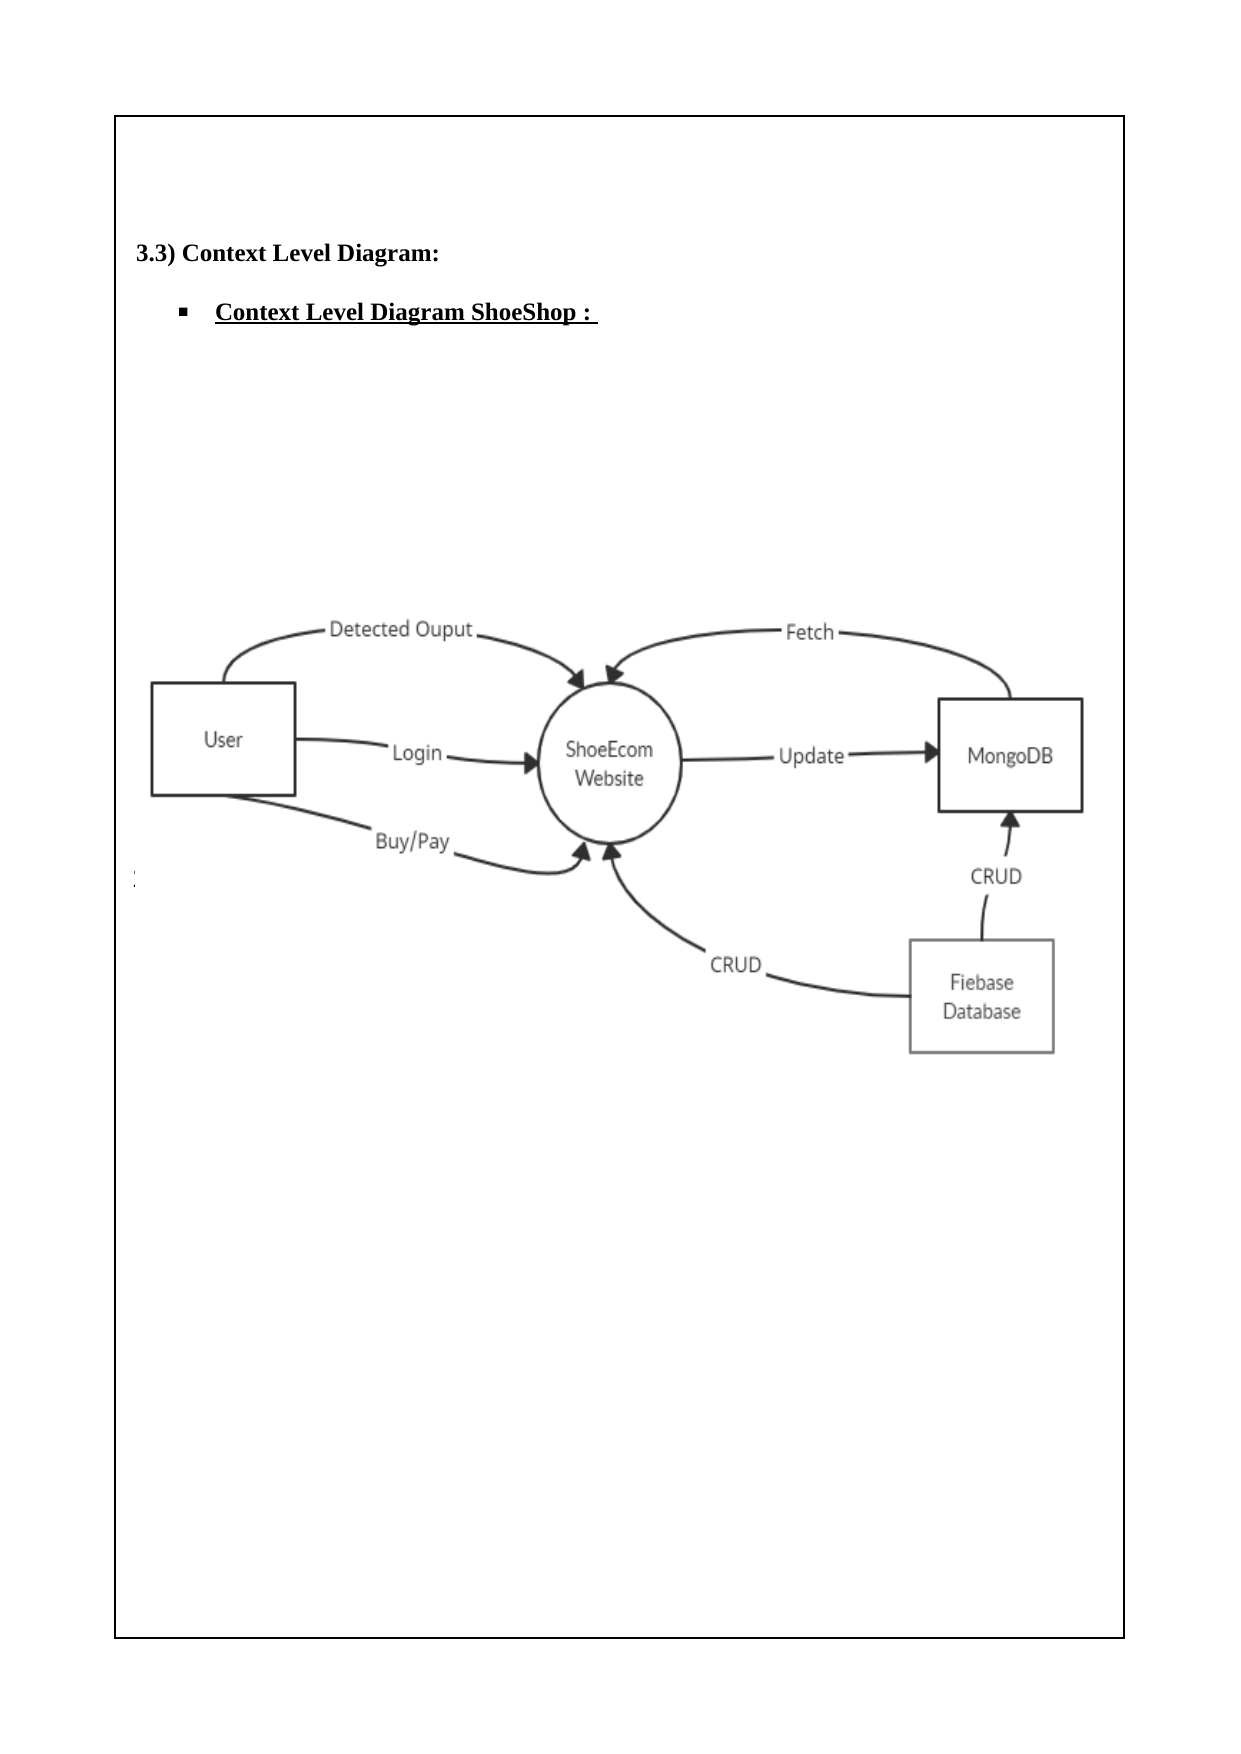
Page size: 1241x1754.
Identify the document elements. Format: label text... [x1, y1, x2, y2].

text 3.3) Context Level Diagram: [136, 238, 1104, 266]
list Context Level Diagram ShoeShop : [177, 297, 1104, 326]
picture [135, 476, 1108, 1093]
